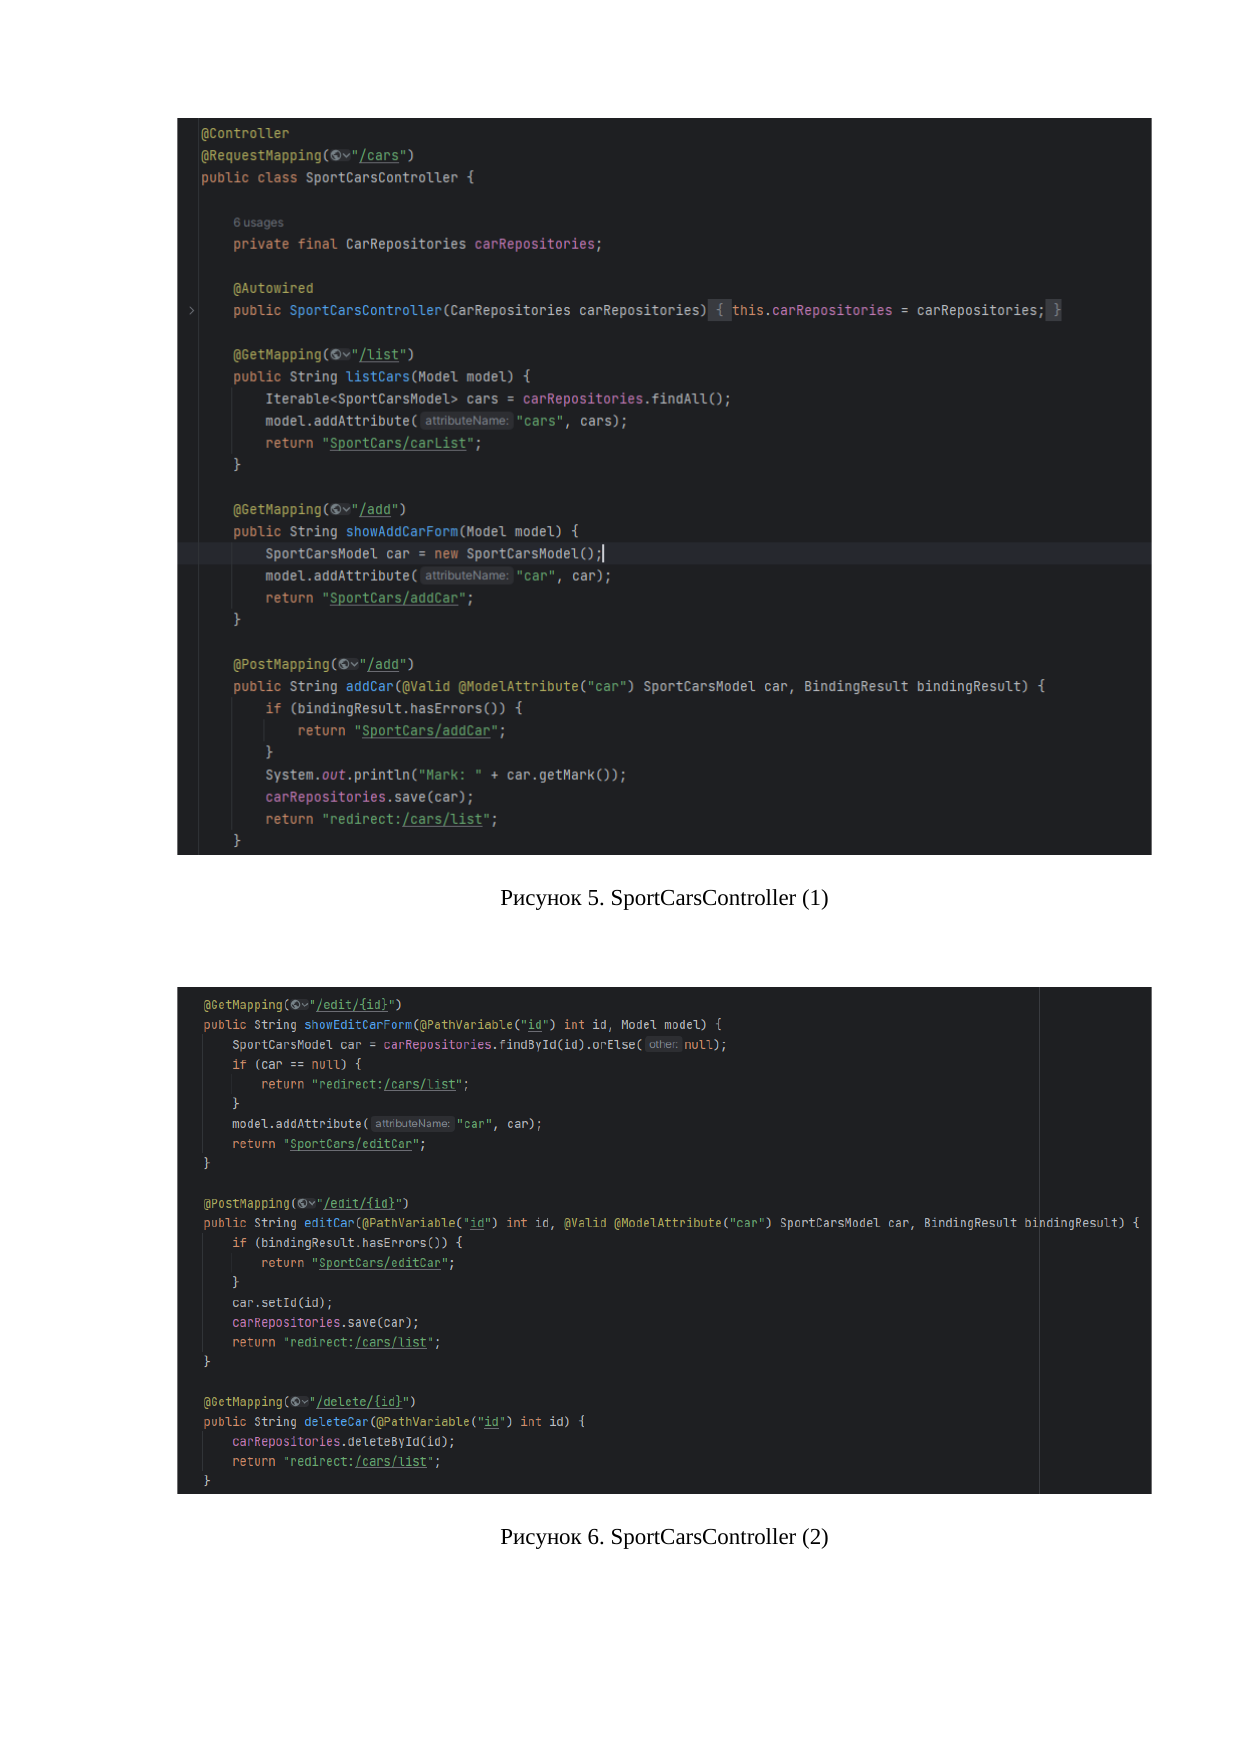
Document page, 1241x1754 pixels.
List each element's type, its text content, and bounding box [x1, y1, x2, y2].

picture [177, 118, 1152, 855]
text Рисунок 5. SportCarsController (1) [177, 884, 1152, 910]
picture [177, 987, 1152, 1494]
text Рисунок 6. SportCarsController (2) [177, 1523, 1152, 1549]
